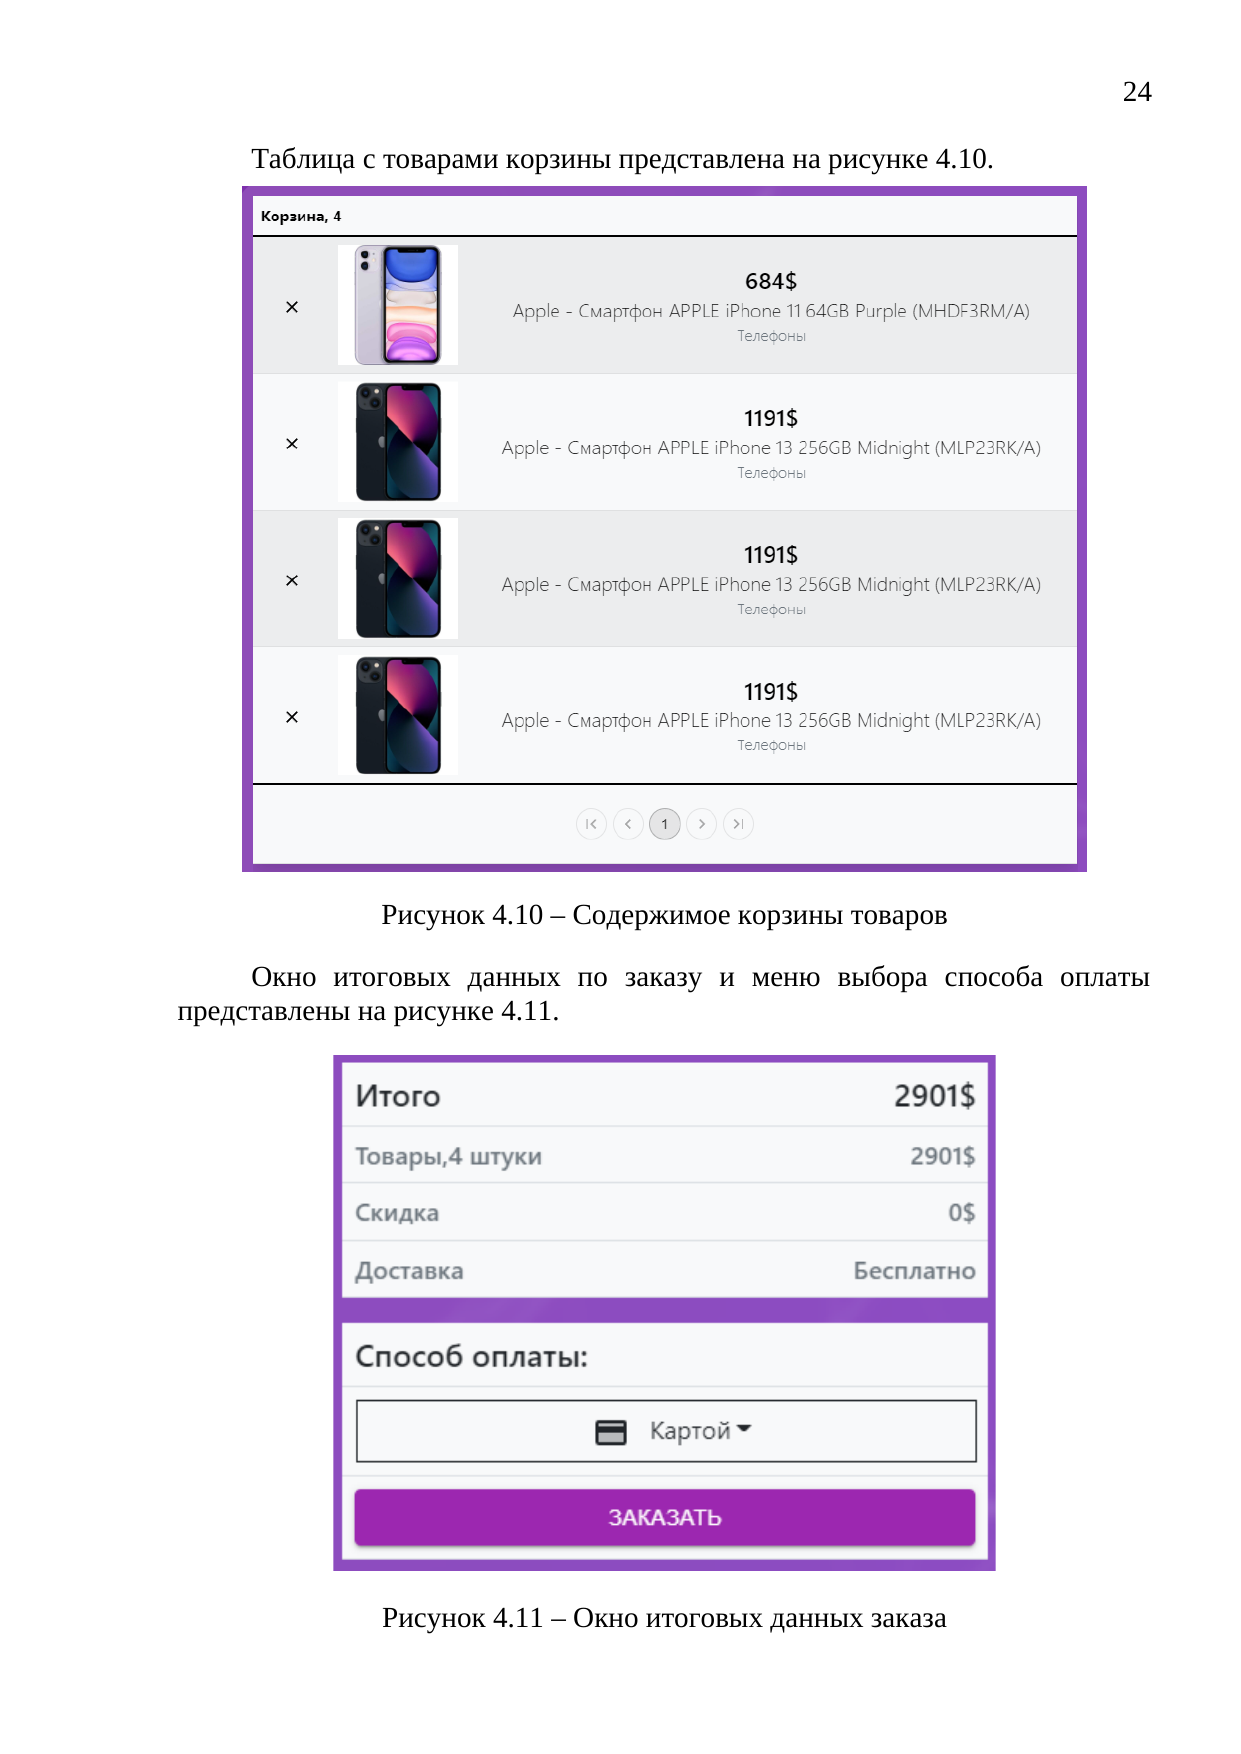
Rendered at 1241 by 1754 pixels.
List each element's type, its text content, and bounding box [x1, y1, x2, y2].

text Рисунок 4.10 – Содержимое корзины товаров [177, 897, 1152, 930]
text Рисунок 4.11 – Окно итоговых данных заказа [177, 1600, 1152, 1633]
picture [333, 1055, 996, 1571]
picture [242, 186, 1087, 872]
text Окно итоговых данных по заказу и меню выбора способа оплаты представлены на рисунке 4.11. [177, 959, 1152, 1027]
text Таблица с товарами корзины представлена на рисунке 4.10. [177, 141, 1152, 174]
